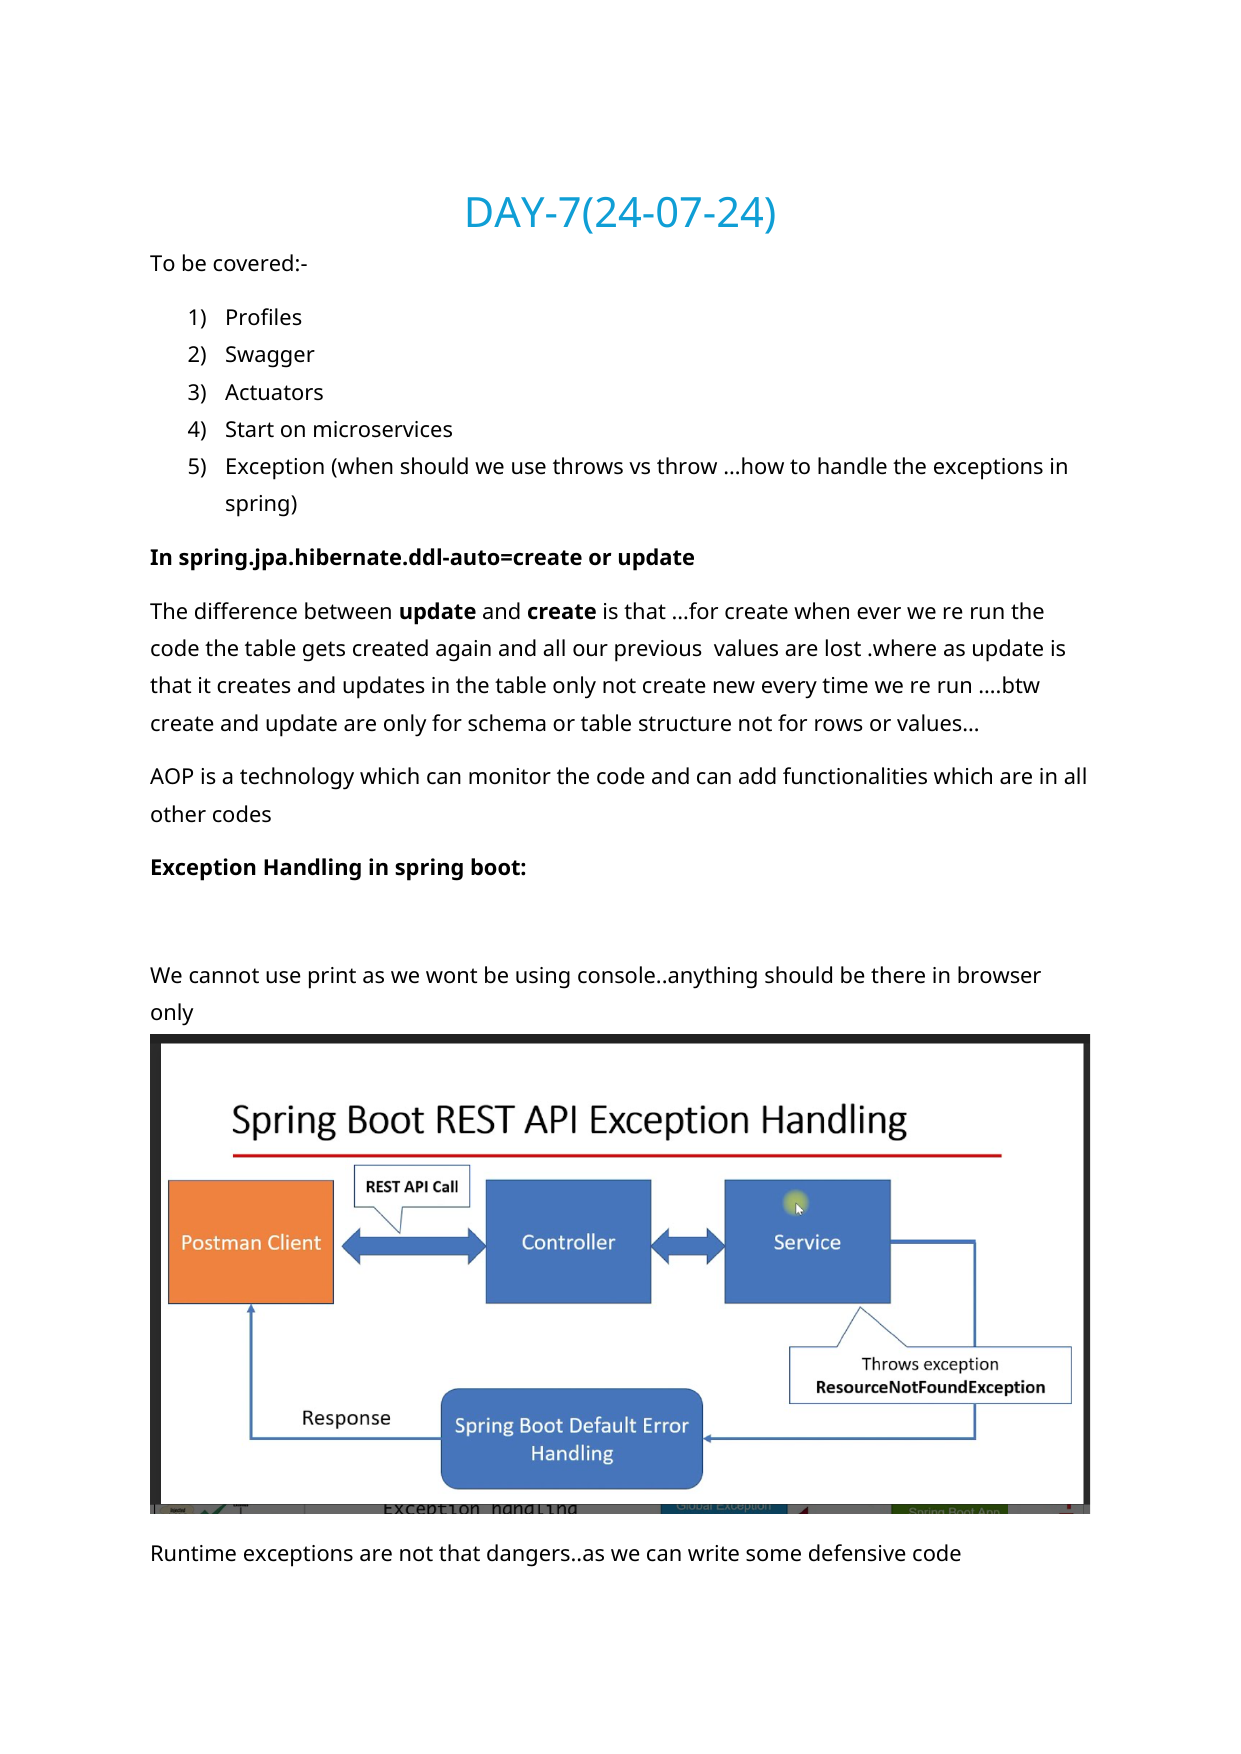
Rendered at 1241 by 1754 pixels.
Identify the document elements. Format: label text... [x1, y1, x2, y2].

text In spring.jpa.hibernate.ddl-auto=create or update [150, 542, 1090, 572]
list Swagger [187, 339, 1090, 369]
text AOP is a technology which can monitor the code and can add functionalities which are in all other codes [150, 761, 1090, 828]
list Actuators [187, 377, 1090, 406]
subtitle DAY-7(24-07-24) [150, 183, 1090, 240]
text Exception Handling in spring boot: [150, 852, 1090, 882]
list Profiles [187, 302, 1090, 332]
text Runtime exceptions are not that dangers..as we can write some defensive code [150, 1538, 1090, 1568]
text The difference between update and create is that …for create when ever we re run the code the table gets created again and all our previous values are lost .where as update is that it creates and updates in the table only not create new every time we re run ….btw create and update are only for schema or table structure not for rows or values… [150, 596, 1090, 737]
text To be covered:- [150, 248, 1090, 278]
list Exception (when should we use throws vs throw …how to handle the exceptions in spring) [187, 451, 1090, 518]
list Start on microservices [187, 414, 1090, 444]
picture [150, 1034, 1091, 1514]
text We cannot use print as we wont be using console..anything should be there in browser only [150, 960, 1090, 1034]
